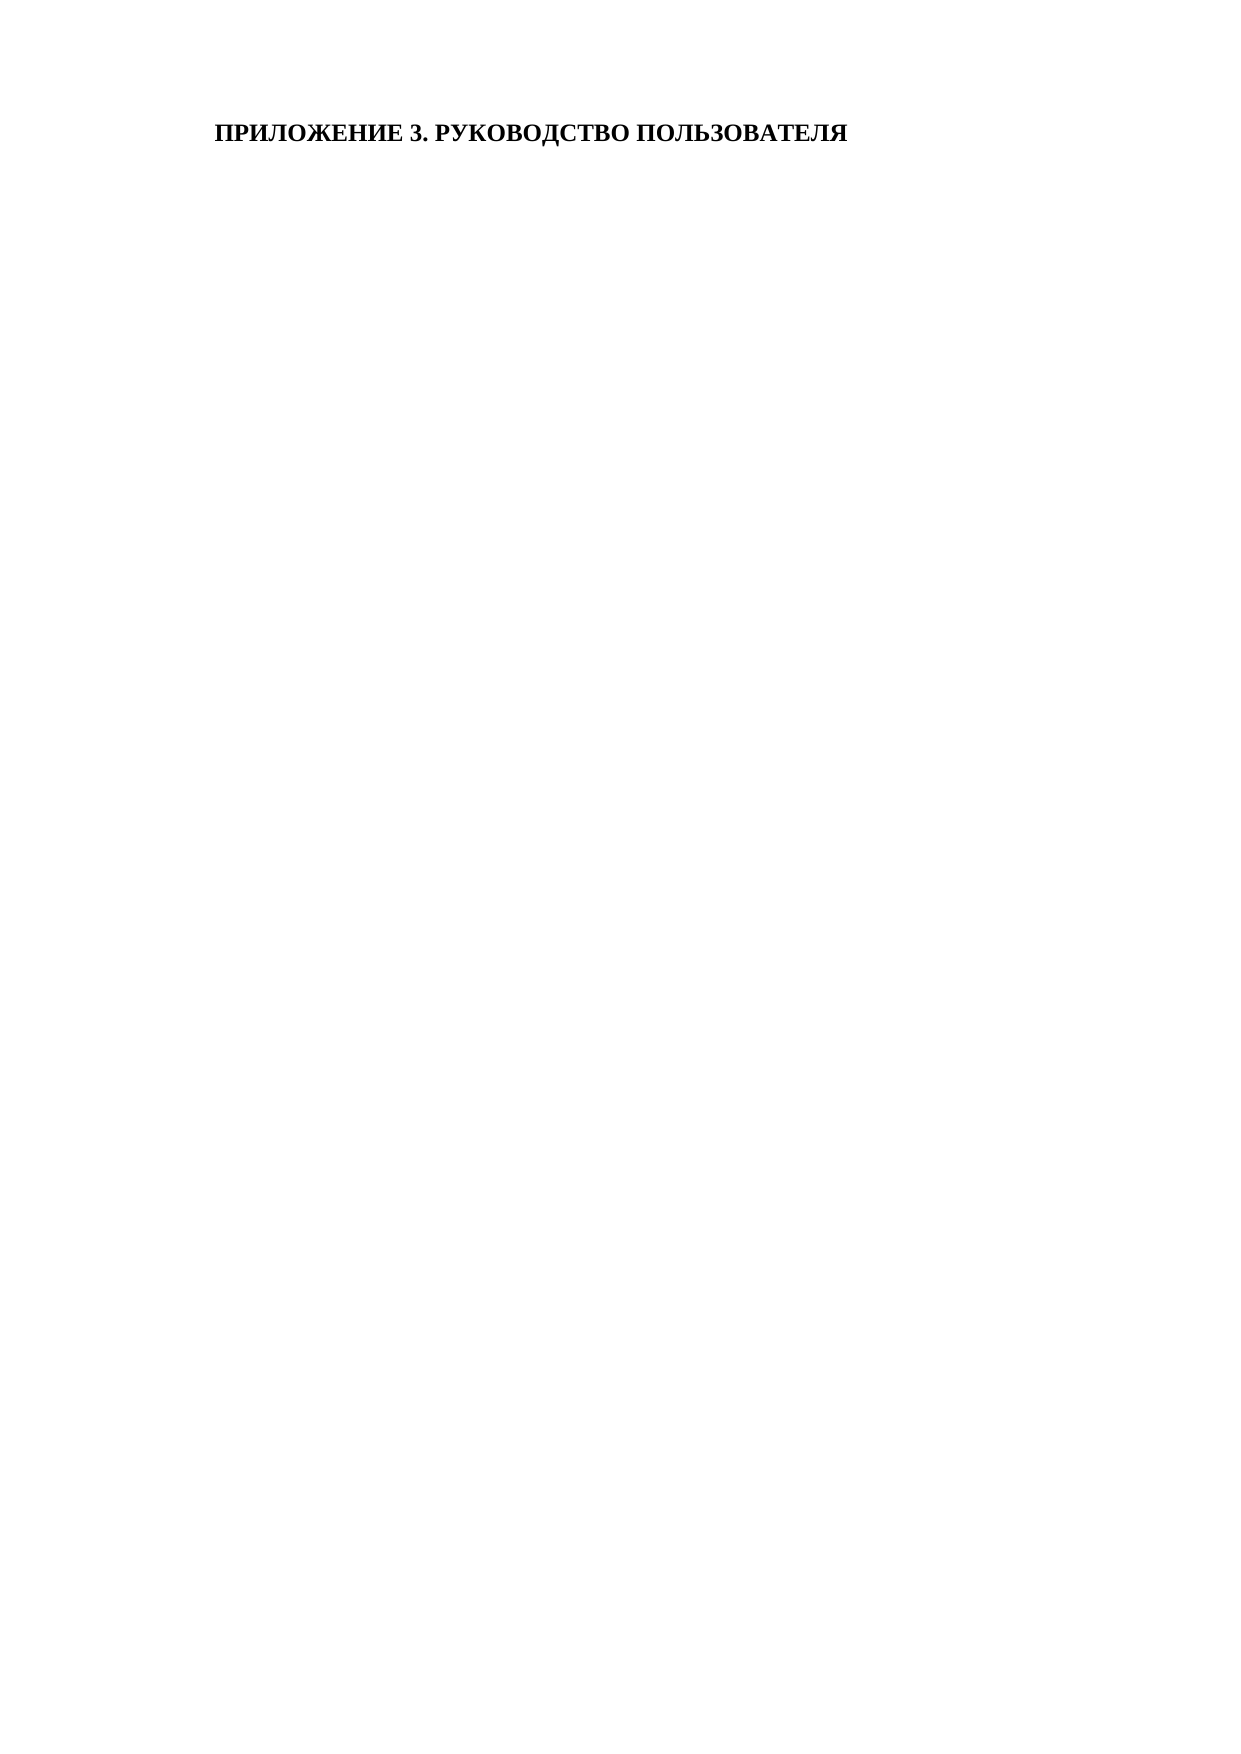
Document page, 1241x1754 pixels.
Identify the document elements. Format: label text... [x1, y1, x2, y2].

text ПРИЛОЖЕНИЕ 3. РУКОВОДСТВО ПОЛЬЗОВАТЕЛЯ [214, 118, 1152, 147]
